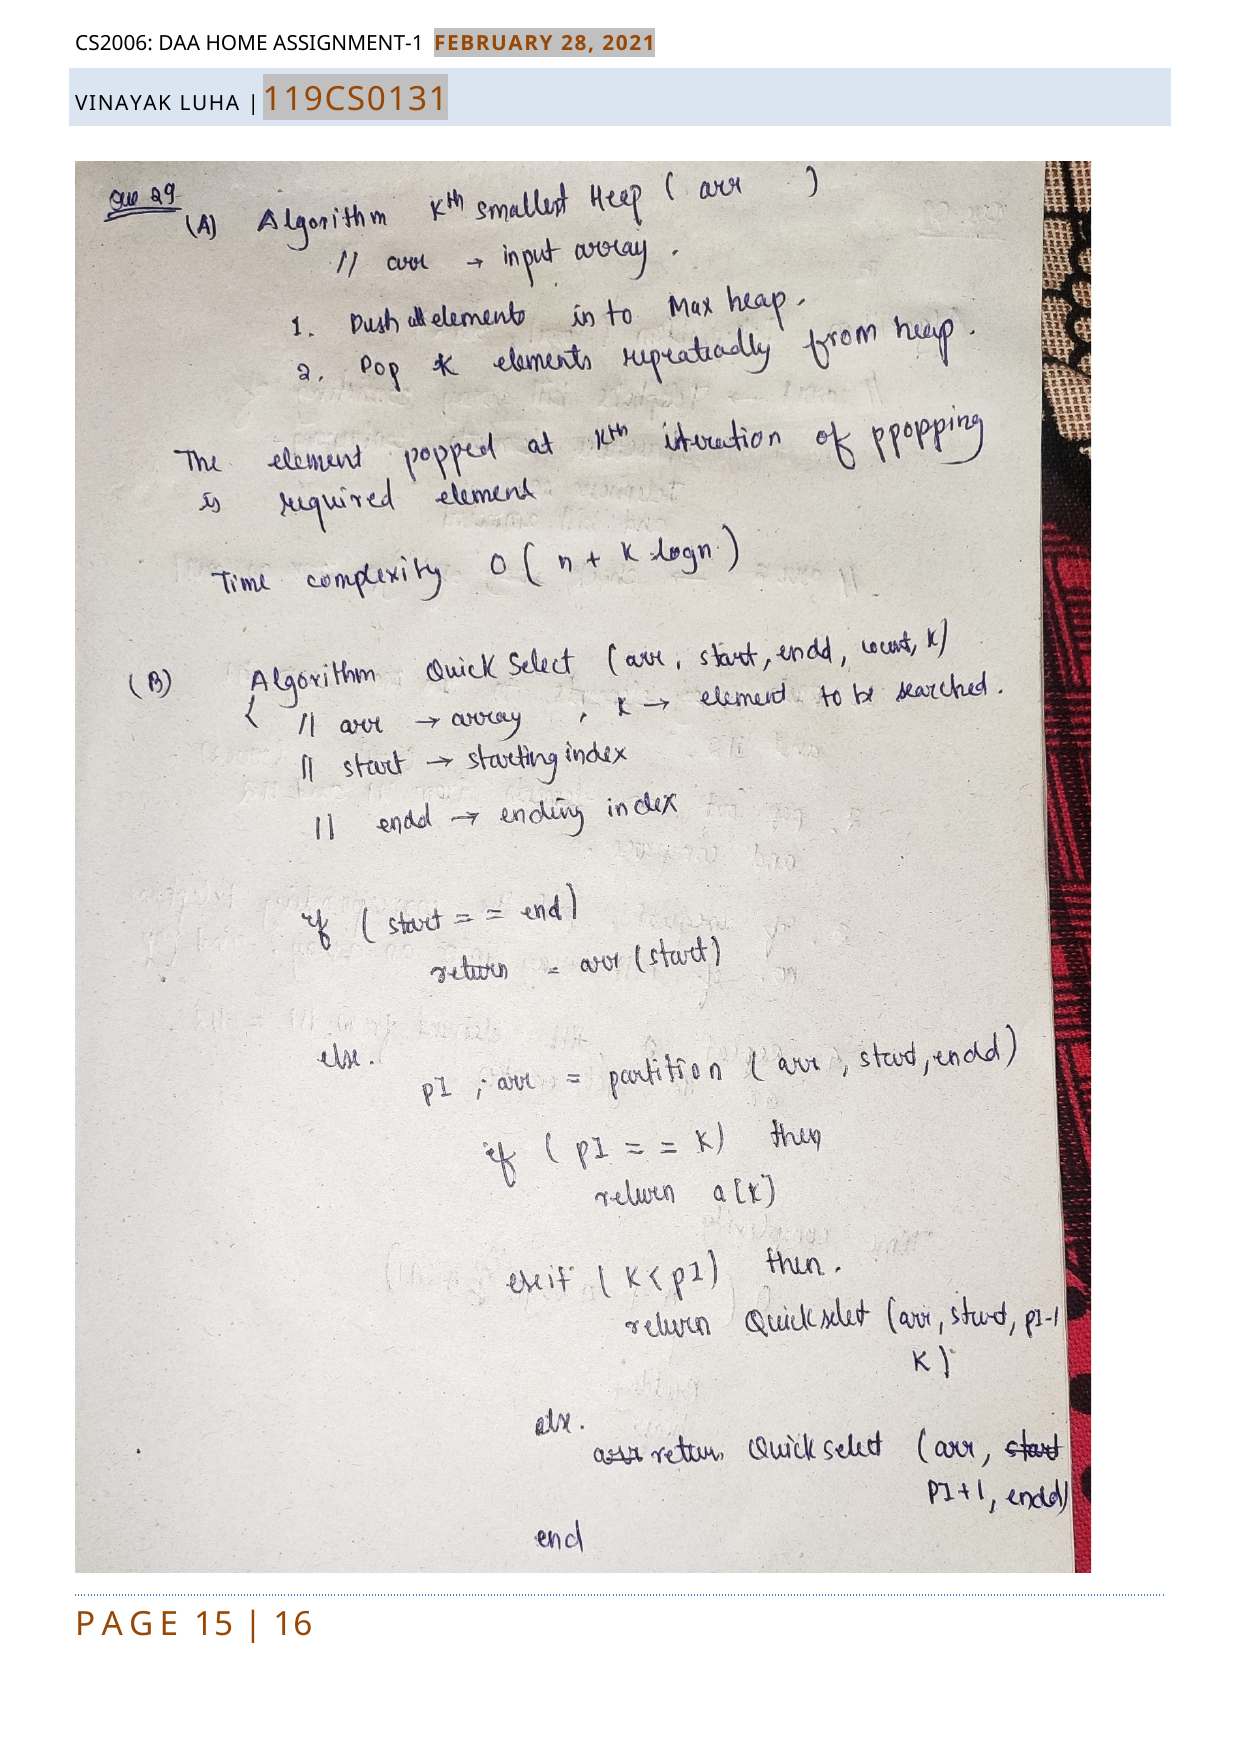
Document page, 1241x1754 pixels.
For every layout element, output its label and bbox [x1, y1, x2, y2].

picture [75, 161, 1092, 1573]
